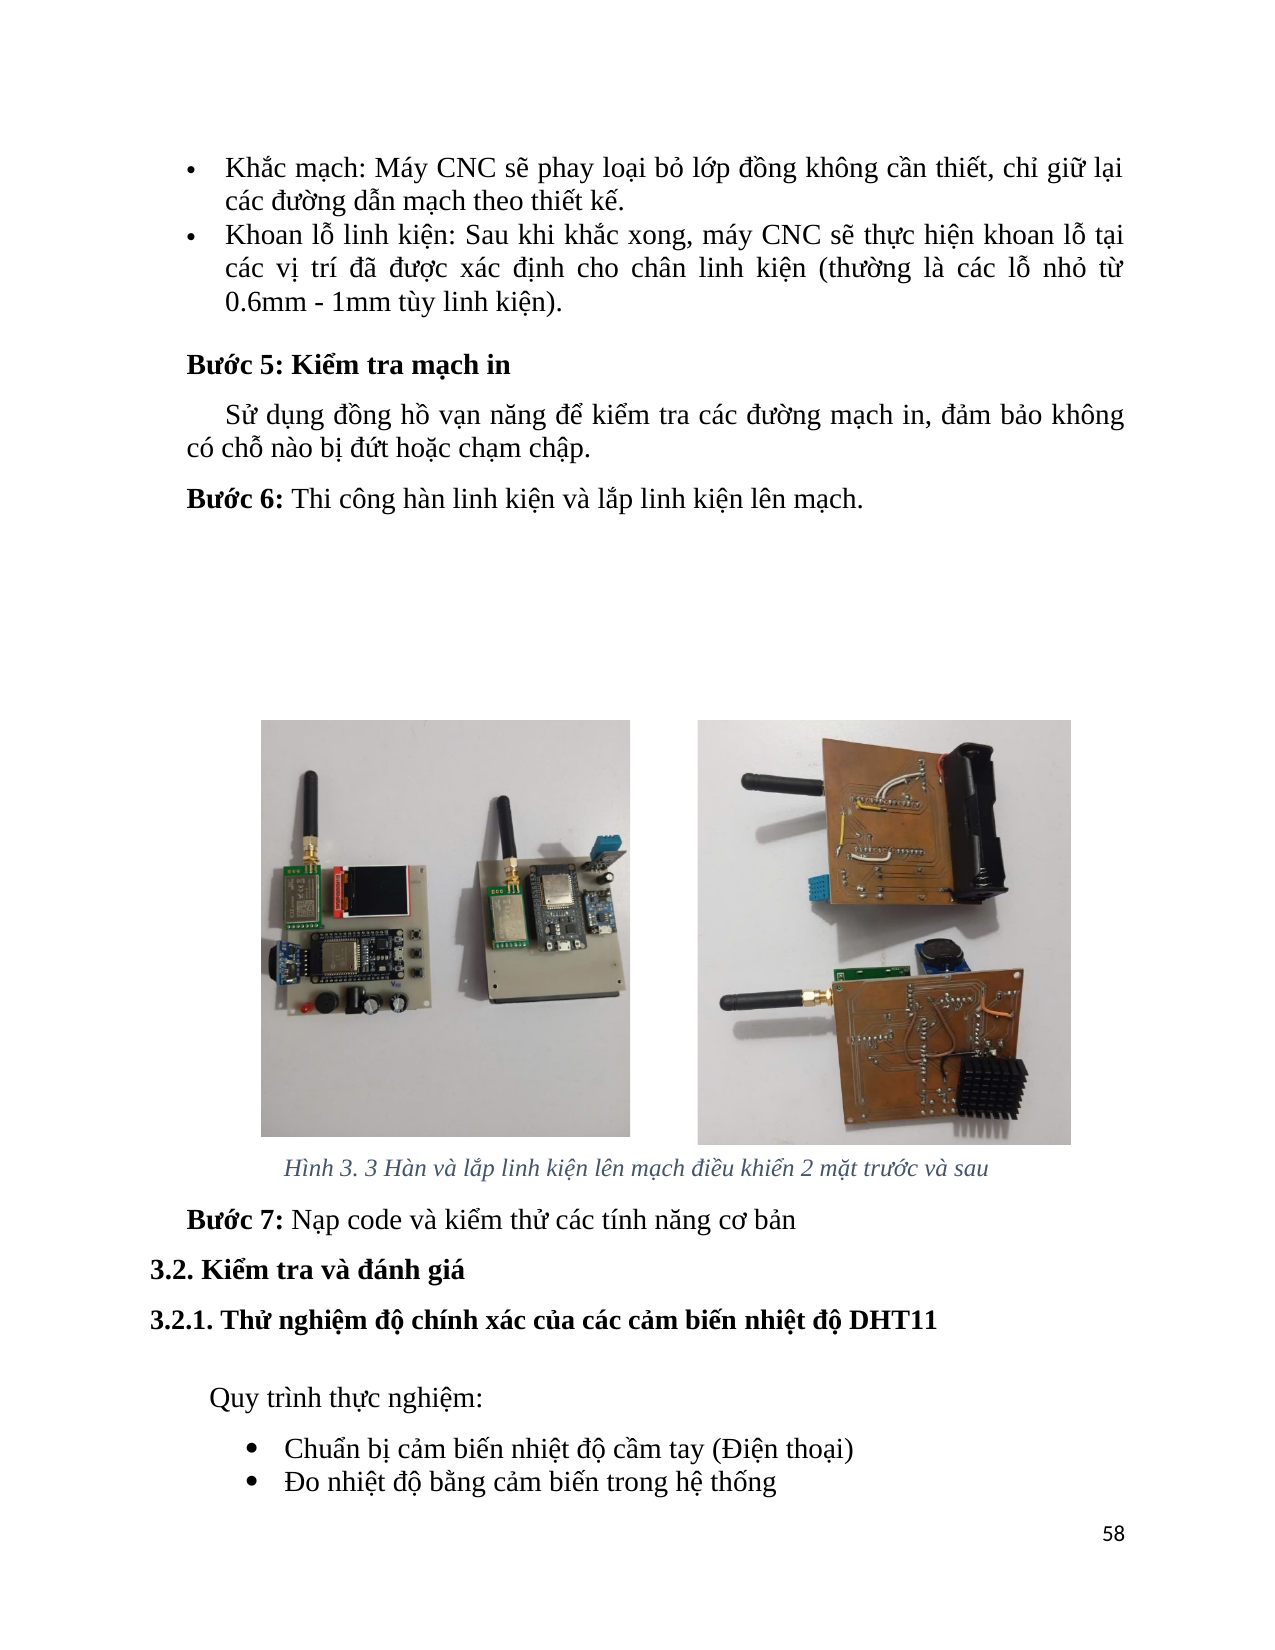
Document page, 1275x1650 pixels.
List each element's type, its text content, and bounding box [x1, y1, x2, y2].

list Chuẩn bị cảm biến nhiệt độ cầm tay (Điện thoại) [247, 1431, 1125, 1464]
text Quy trình thực nghiệm: [150, 1381, 1125, 1414]
subtitle 3.2. Kiểm tra và đánh giá [150, 1252, 1125, 1286]
list Đo nhiệt độ bằng cảm biến trong hệ thống [247, 1464, 1125, 1498]
picture [697, 720, 1071, 1145]
subtitle 3.2.1. Thử nghiệm độ chính xác của các cảm biến nhiệt độ DHT11 [150, 1303, 1125, 1335]
text Bước 6: Thi công hàn linh kiện và lắp linh kiện lên mạch. [186, 481, 1125, 514]
text Bước 5: Kiểm tra mạch in [186, 347, 1125, 380]
text Sử dụng đồng hồ vạn năng để kiểm tra các đường mạch in, đảm bảo không có chỗ nào bị đứt hoặc chạm chập. [186, 397, 1125, 464]
list Khoan lỗ linh kiện: Sau khi khắc xong, máy CNC sẽ thực hiện khoan lỗ tại các vị trí đã được xác định cho chân linh kiện (thường là các lỗ nhỏ từ 0.6mm - 1mm tùy linh kiện). [187, 217, 1125, 318]
list Khắc mạch: Máy CNC sẽ phay loại bỏ lớp đồng không cần thiết, chỉ giữ lại các đường dẫn mạch theo thiết kế. [187, 150, 1125, 217]
picture [261, 720, 631, 1137]
text Bước 7: Nạp code và kiểm thử các tính năng cơ bản [186, 1202, 1125, 1236]
